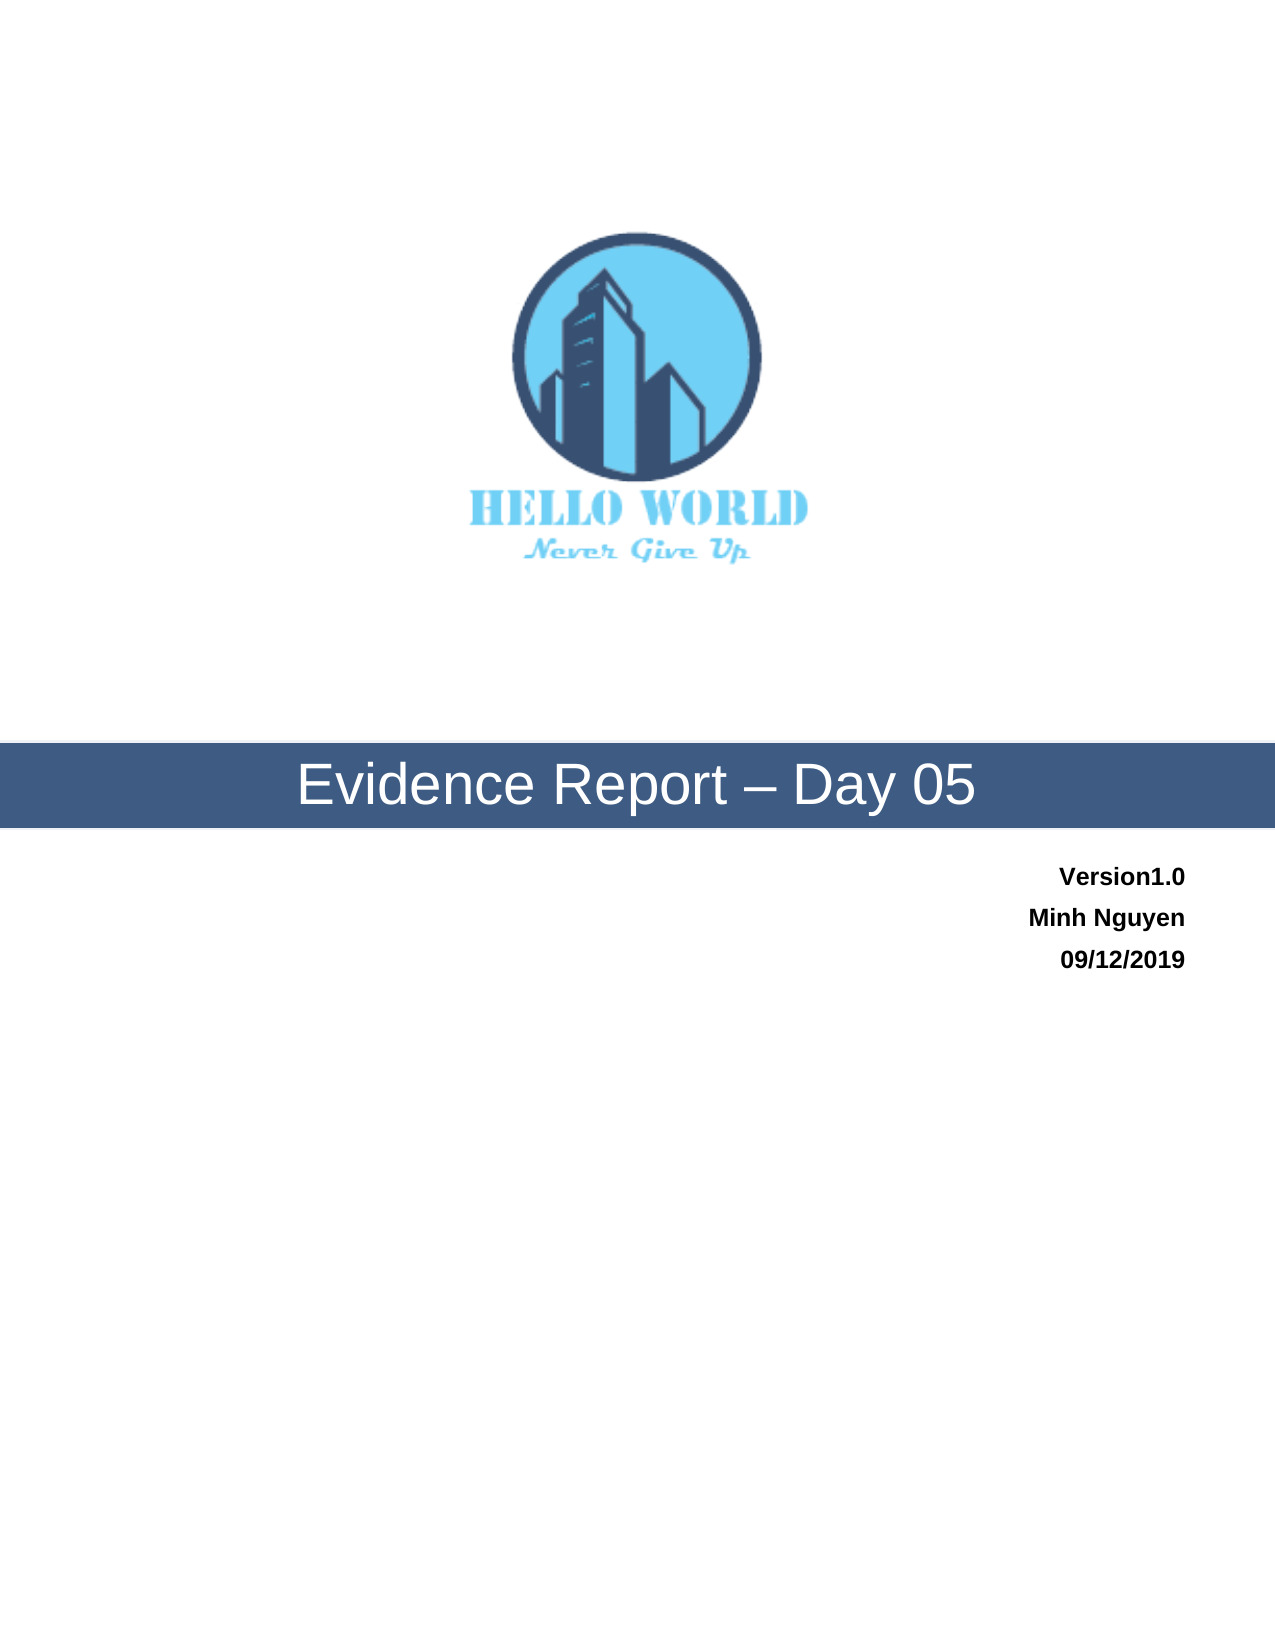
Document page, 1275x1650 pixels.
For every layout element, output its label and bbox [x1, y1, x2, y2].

picture [429, 186, 846, 603]
